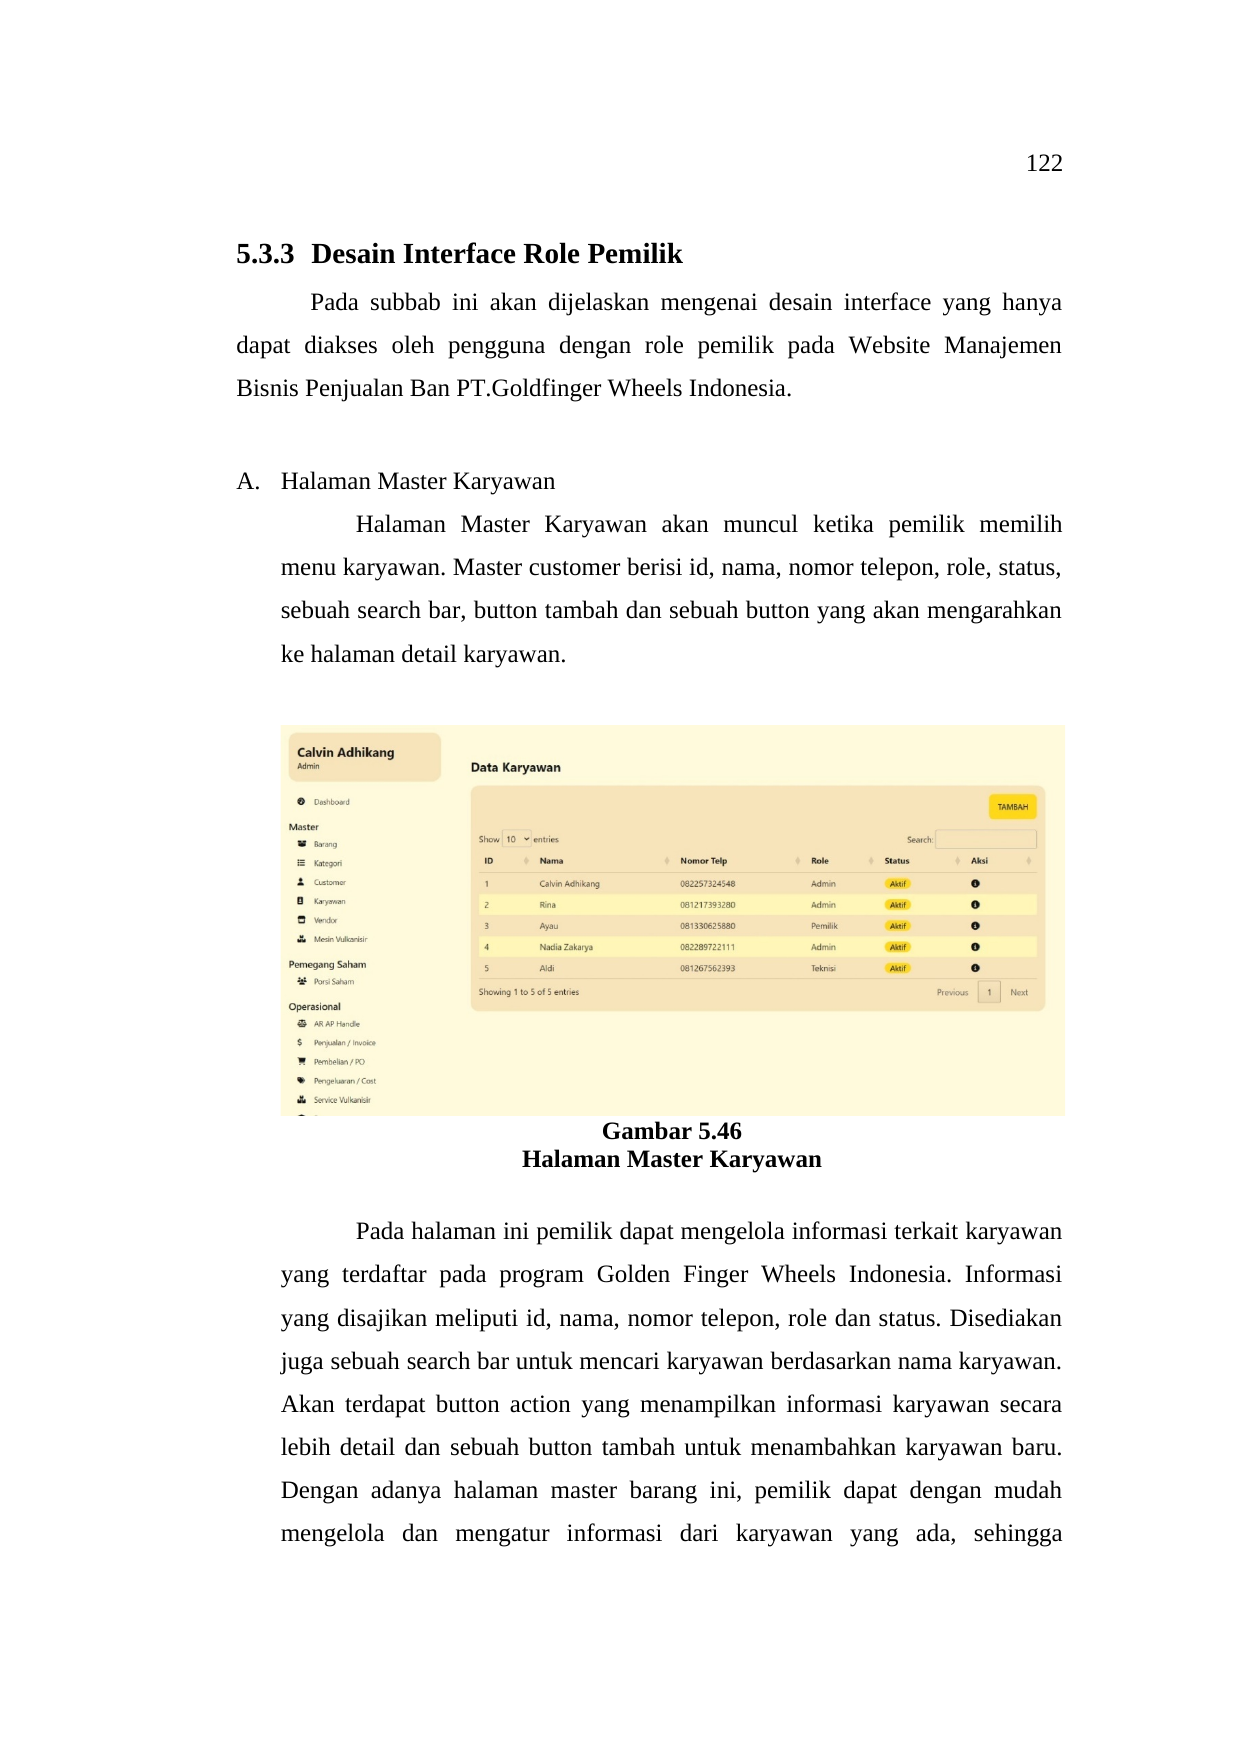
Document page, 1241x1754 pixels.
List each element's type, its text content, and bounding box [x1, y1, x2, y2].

text Halaman Master Karyawan [281, 1144, 1063, 1173]
text Pada subbab ini akan dijelaskan mengenai desain interface yang hanya dapat diakses oleh pengguna dengan role pemilik pada Website Manajemen Bisnis Penjualan Ban PT.Goldfinger Wheels Indonesia. [236, 287, 1063, 402]
picture [280, 725, 1066, 1116]
list Desain Interface Role Pemilik [236, 236, 1063, 270]
text Gambar 5.46 [281, 1116, 1063, 1144]
list Halaman Master Karyawan [236, 466, 1063, 495]
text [281, 1216, 1063, 1547]
text Halaman Master Karyawan akan muncul ketika pemilik memilih menu karyawan. Master customer berisi id, nama, nomor telepon, role, status, sebuah search bar, button tambah dan sebuah button yang akan mengarahkan ke halaman detail karyawan. [281, 509, 1063, 667]
